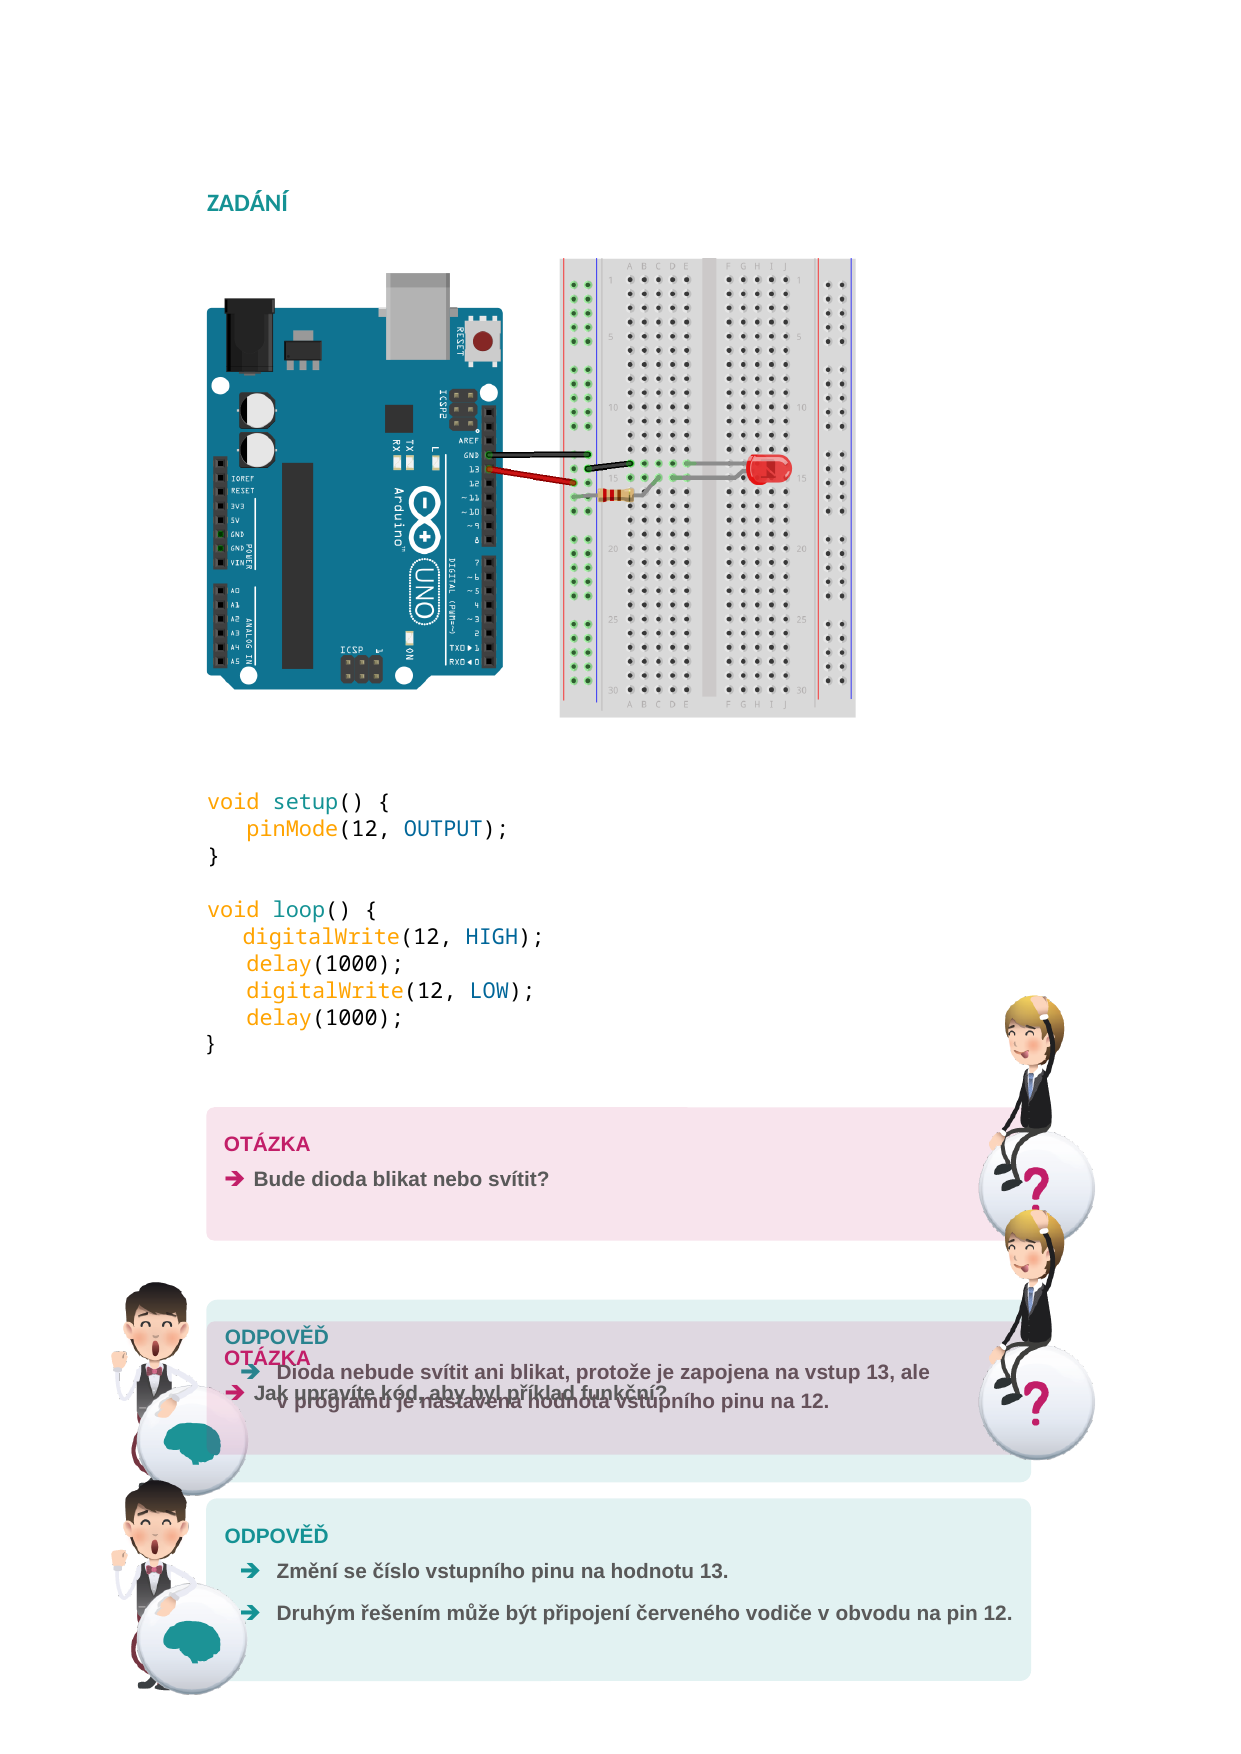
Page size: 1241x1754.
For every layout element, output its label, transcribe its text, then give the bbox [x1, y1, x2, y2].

text digitalWrite(12, HIGH); [242, 923, 1033, 950]
text digitalWrite(12, LOW); [207, 977, 1033, 1004]
text delay(1000); [207, 1004, 956, 1031]
picture [100, 1277, 259, 1707]
text } [207, 842, 1033, 869]
picture [206, 258, 856, 721]
text void setup() { [207, 787, 1033, 814]
text } [207, 1031, 956, 1055]
text void loop() { [207, 896, 1033, 923]
text delay(1000); [207, 950, 1033, 977]
picture [956, 992, 1106, 1464]
text pinMode(12, OUTPUT); [207, 814, 1033, 842]
subtitle Zadání [207, 181, 1033, 219]
